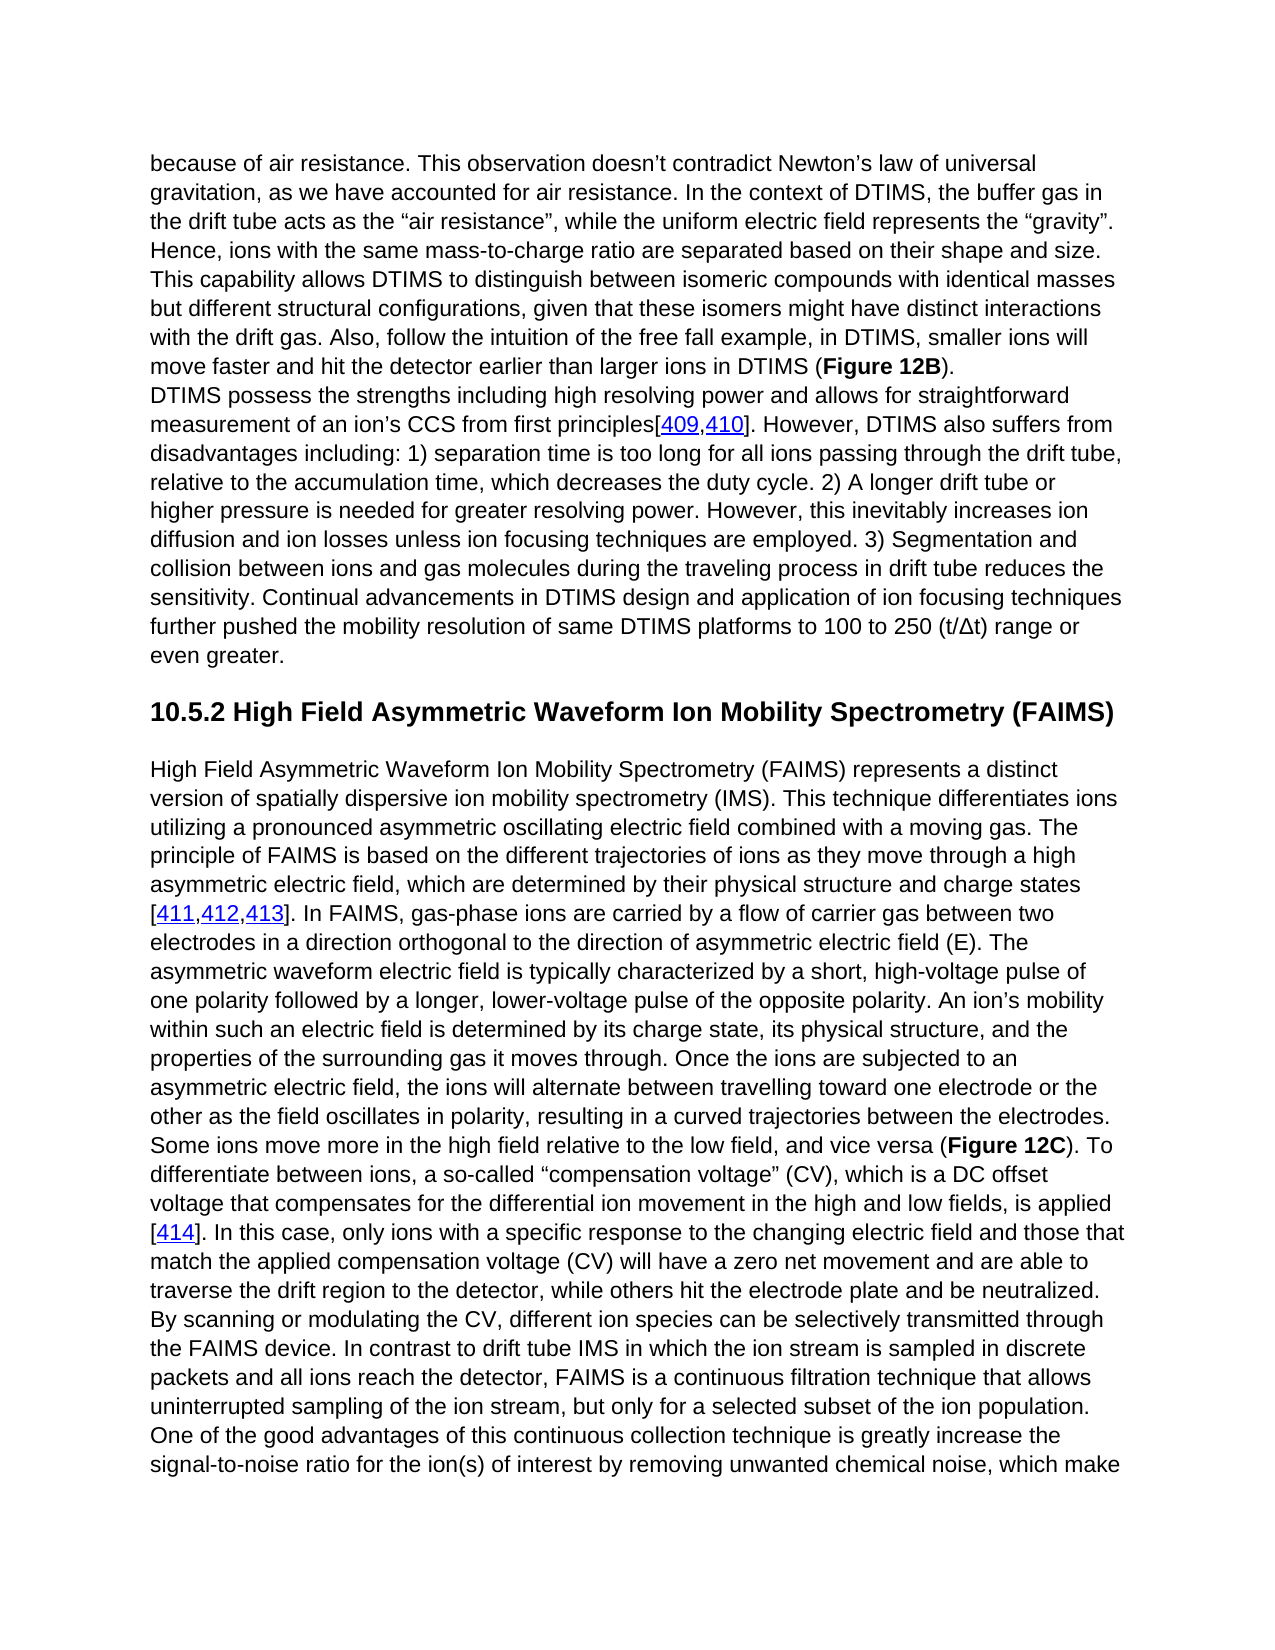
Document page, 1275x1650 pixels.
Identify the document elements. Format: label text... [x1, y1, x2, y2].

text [150, 150, 1125, 669]
subtitle 10.5.2 High Field Asymmetric Waveform Ion Mobility Spectrometry (FAIMS) [150, 696, 1125, 727]
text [150, 756, 1125, 1477]
